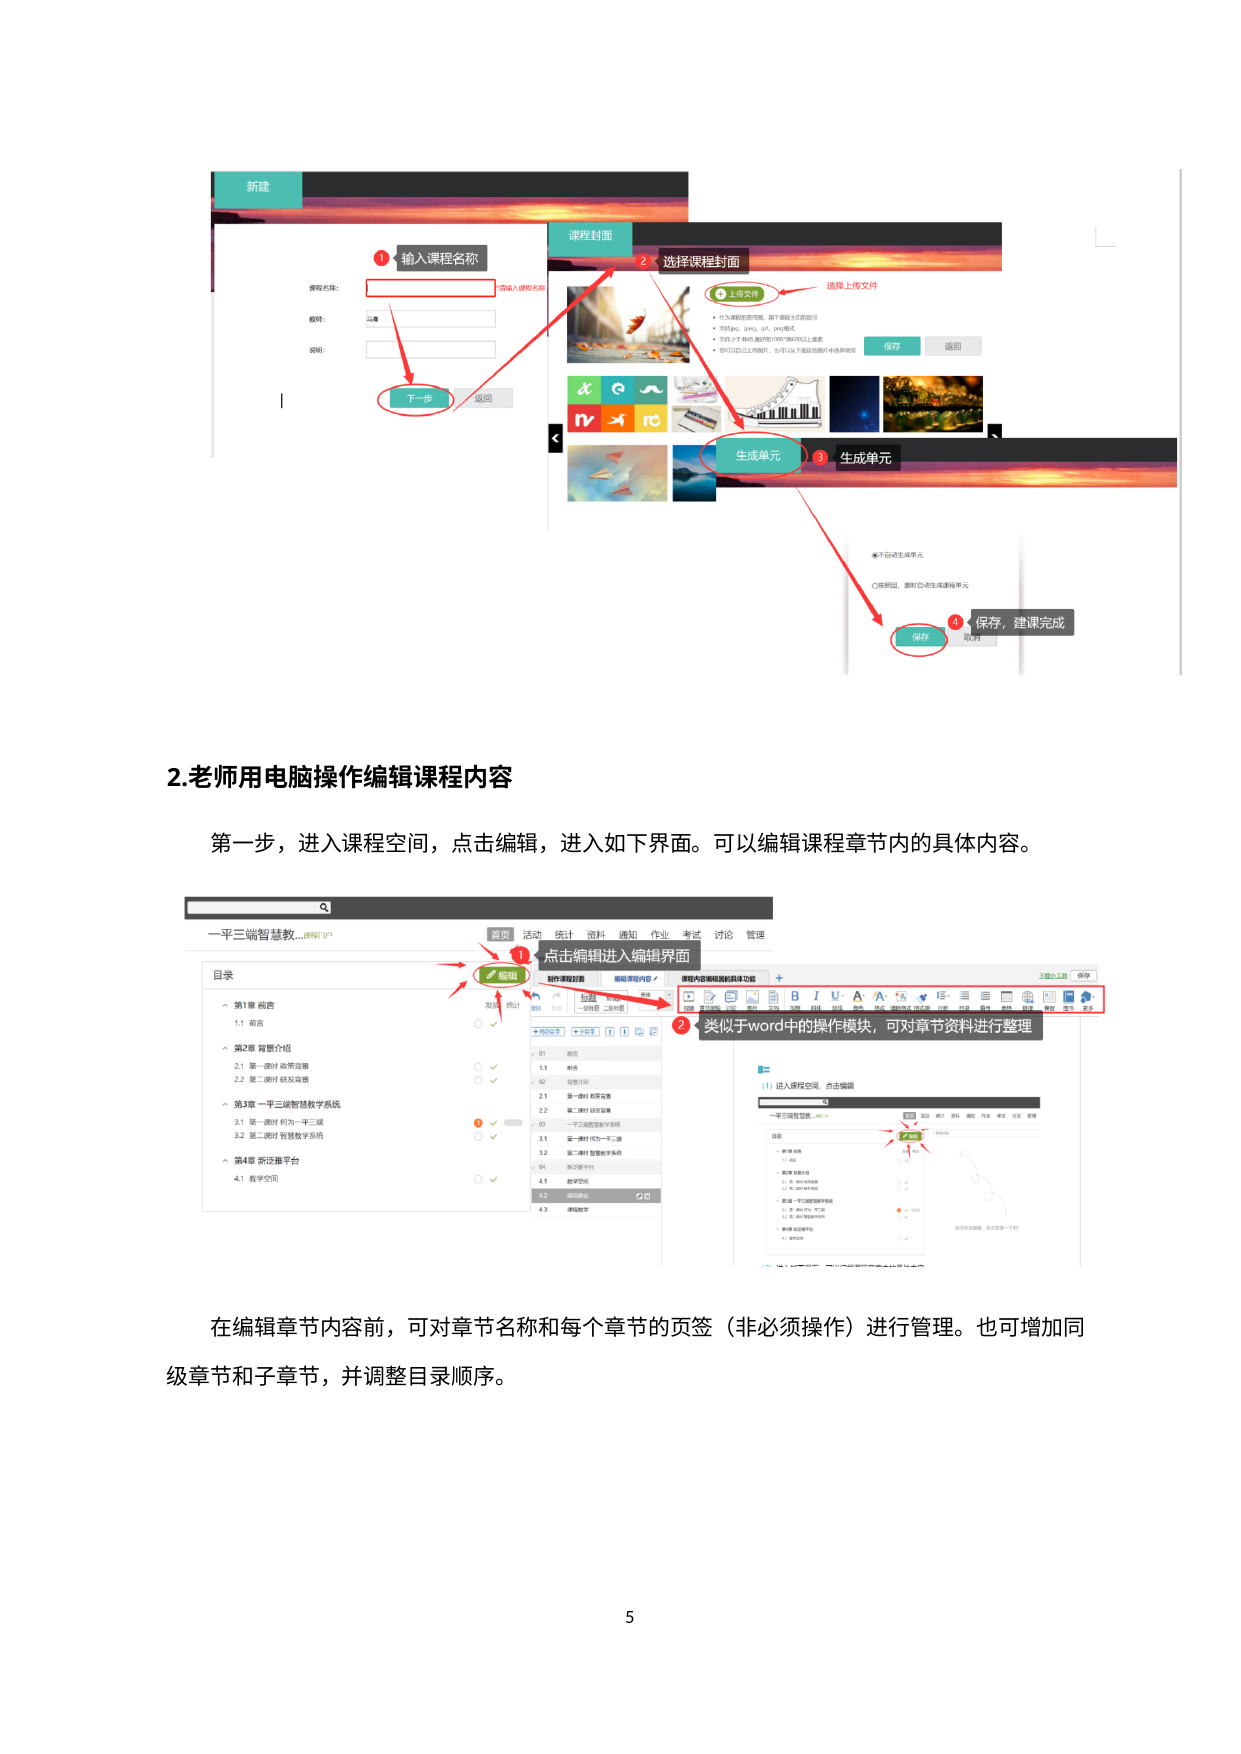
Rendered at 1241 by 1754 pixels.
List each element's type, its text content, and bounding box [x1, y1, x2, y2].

picture [210, 169, 1182, 675]
picture [166, 883, 1112, 1287]
text 第一步，进入课程空间，点击编辑，进入如下界面。可以编辑课程章节内的具体内容。 [167, 826, 1093, 858]
text 在编辑章节内容前，可对章节名称和每个章节的页签（非必须操作）进行管理。也可增加同级章节和子章节，并调整目录顺序。 [167, 1310, 1093, 1391]
text 2.老师用电脑操作编辑课程内容 [167, 743, 1093, 808]
